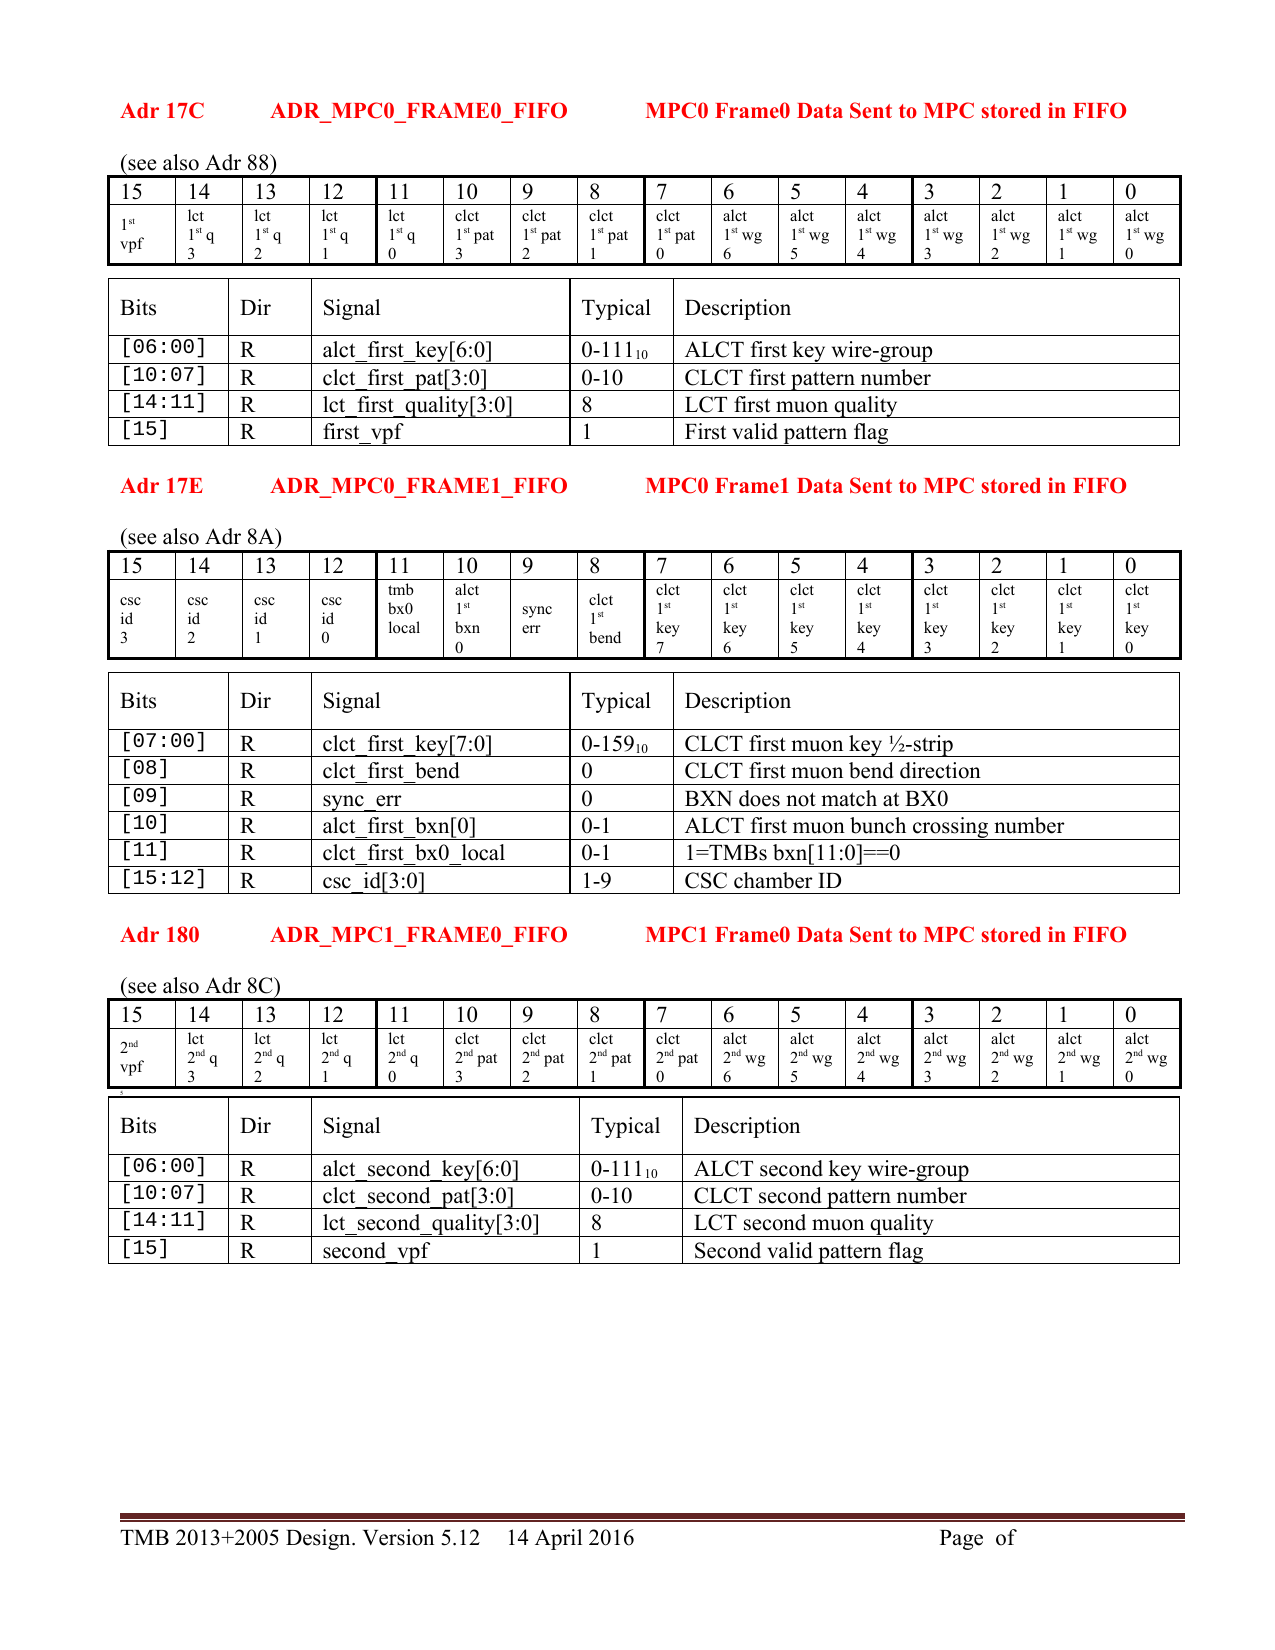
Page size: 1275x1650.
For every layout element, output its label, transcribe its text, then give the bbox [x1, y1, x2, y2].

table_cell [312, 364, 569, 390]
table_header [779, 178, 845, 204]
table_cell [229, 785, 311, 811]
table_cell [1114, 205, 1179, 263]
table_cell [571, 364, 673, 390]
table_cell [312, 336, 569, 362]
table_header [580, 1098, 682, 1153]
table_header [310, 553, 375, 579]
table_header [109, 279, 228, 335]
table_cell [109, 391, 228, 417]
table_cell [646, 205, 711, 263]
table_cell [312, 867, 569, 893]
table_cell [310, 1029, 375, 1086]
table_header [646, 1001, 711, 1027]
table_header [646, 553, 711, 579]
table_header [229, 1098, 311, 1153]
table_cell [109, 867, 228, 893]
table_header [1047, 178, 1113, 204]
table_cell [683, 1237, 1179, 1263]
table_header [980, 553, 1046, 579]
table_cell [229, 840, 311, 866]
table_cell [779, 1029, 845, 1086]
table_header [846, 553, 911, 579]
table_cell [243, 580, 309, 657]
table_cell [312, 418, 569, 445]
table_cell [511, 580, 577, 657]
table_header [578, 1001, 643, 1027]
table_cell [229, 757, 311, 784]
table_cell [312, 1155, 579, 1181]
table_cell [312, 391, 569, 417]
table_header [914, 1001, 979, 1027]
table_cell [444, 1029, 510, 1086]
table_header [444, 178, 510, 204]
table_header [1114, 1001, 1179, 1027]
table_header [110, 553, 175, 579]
subtitle Adr 17E ADR_MPC0_FRAME1_FIFO MPC0 Frame1 Data Sent to MPC stored in FIFO [120, 472, 1185, 498]
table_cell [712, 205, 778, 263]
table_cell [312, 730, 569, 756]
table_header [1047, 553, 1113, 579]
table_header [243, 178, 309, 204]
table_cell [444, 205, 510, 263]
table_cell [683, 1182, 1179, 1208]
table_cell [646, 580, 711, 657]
subtitle Adr 17C ADR_MPC0_FRAME0_FIFO MPC0 Frame0 Data Sent to MPC stored in FIFO [120, 97, 1185, 124]
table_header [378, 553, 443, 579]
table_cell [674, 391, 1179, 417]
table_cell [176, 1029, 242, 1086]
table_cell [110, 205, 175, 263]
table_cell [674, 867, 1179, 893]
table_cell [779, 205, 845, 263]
text (see also Adr 8C) [120, 972, 1185, 998]
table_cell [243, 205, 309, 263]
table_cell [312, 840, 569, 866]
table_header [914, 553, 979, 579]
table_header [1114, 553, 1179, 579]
text (see also Adr 8A) [120, 523, 1185, 549]
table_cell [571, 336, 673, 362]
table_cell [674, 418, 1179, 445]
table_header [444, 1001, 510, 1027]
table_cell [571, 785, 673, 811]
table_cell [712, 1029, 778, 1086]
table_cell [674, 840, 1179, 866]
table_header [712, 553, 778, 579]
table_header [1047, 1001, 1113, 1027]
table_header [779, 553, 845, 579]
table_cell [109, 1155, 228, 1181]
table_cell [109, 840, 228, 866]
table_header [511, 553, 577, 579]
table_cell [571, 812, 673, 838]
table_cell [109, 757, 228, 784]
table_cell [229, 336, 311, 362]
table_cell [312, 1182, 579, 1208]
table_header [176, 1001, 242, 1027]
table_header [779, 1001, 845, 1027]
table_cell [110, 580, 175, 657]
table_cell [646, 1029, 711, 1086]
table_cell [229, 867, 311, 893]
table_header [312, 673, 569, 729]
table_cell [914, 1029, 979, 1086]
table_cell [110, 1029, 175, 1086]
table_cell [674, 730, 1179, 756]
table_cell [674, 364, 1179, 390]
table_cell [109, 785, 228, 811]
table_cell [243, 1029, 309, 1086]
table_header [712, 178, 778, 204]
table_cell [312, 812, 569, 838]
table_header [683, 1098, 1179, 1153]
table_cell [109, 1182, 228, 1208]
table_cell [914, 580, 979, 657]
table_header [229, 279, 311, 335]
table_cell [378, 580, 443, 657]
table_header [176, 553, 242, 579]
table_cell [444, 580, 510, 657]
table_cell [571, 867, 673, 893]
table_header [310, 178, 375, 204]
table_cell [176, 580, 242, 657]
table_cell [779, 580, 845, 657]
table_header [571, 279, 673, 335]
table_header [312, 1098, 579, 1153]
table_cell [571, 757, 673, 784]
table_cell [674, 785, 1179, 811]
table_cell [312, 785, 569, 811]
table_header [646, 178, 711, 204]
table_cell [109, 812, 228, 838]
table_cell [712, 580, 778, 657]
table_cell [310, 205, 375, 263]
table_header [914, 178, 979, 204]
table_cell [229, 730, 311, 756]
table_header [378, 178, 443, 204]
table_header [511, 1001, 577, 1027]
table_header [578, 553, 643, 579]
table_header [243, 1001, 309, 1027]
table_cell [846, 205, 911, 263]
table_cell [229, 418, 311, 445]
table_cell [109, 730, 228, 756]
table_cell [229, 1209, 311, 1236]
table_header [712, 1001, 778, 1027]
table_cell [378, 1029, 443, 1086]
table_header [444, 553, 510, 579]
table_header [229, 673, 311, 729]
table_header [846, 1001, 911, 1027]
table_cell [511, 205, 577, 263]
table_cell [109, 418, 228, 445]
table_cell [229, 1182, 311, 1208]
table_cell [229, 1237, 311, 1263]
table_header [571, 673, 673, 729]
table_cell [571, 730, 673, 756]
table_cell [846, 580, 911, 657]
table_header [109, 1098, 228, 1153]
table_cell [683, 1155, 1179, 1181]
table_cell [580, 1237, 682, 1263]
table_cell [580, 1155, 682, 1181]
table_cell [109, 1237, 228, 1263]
subtitle Adr 180 ADR_MPC1_FRAME0_FIFO MPC1 Frame0 Data Sent to MPC stored in FIFO [120, 921, 1185, 947]
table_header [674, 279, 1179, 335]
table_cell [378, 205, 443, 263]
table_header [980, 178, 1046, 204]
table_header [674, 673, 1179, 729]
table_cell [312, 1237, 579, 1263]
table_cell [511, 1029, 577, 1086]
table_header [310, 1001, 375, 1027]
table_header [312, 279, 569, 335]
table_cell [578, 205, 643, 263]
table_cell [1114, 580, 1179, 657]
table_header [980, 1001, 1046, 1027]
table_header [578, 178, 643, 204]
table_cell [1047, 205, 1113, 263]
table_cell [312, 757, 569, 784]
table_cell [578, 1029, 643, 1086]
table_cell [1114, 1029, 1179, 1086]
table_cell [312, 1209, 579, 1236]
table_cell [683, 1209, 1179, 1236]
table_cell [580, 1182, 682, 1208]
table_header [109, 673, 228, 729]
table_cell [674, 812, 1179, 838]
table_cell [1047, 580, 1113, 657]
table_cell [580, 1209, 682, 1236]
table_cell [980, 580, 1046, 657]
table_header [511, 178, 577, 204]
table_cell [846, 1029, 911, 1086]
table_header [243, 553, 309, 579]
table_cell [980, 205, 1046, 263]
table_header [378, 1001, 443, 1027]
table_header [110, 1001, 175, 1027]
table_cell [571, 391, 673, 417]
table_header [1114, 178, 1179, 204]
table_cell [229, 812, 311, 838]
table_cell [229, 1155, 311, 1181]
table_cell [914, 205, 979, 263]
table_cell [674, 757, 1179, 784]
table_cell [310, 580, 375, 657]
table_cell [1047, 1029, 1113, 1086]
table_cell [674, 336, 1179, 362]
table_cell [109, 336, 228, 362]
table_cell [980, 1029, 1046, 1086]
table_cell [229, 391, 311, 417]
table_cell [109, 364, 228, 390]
text (see also Adr 88) [120, 148, 1185, 175]
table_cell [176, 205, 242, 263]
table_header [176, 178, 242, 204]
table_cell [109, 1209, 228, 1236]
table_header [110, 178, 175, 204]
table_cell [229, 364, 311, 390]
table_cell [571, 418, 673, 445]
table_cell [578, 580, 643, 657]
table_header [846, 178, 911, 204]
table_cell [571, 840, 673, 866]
